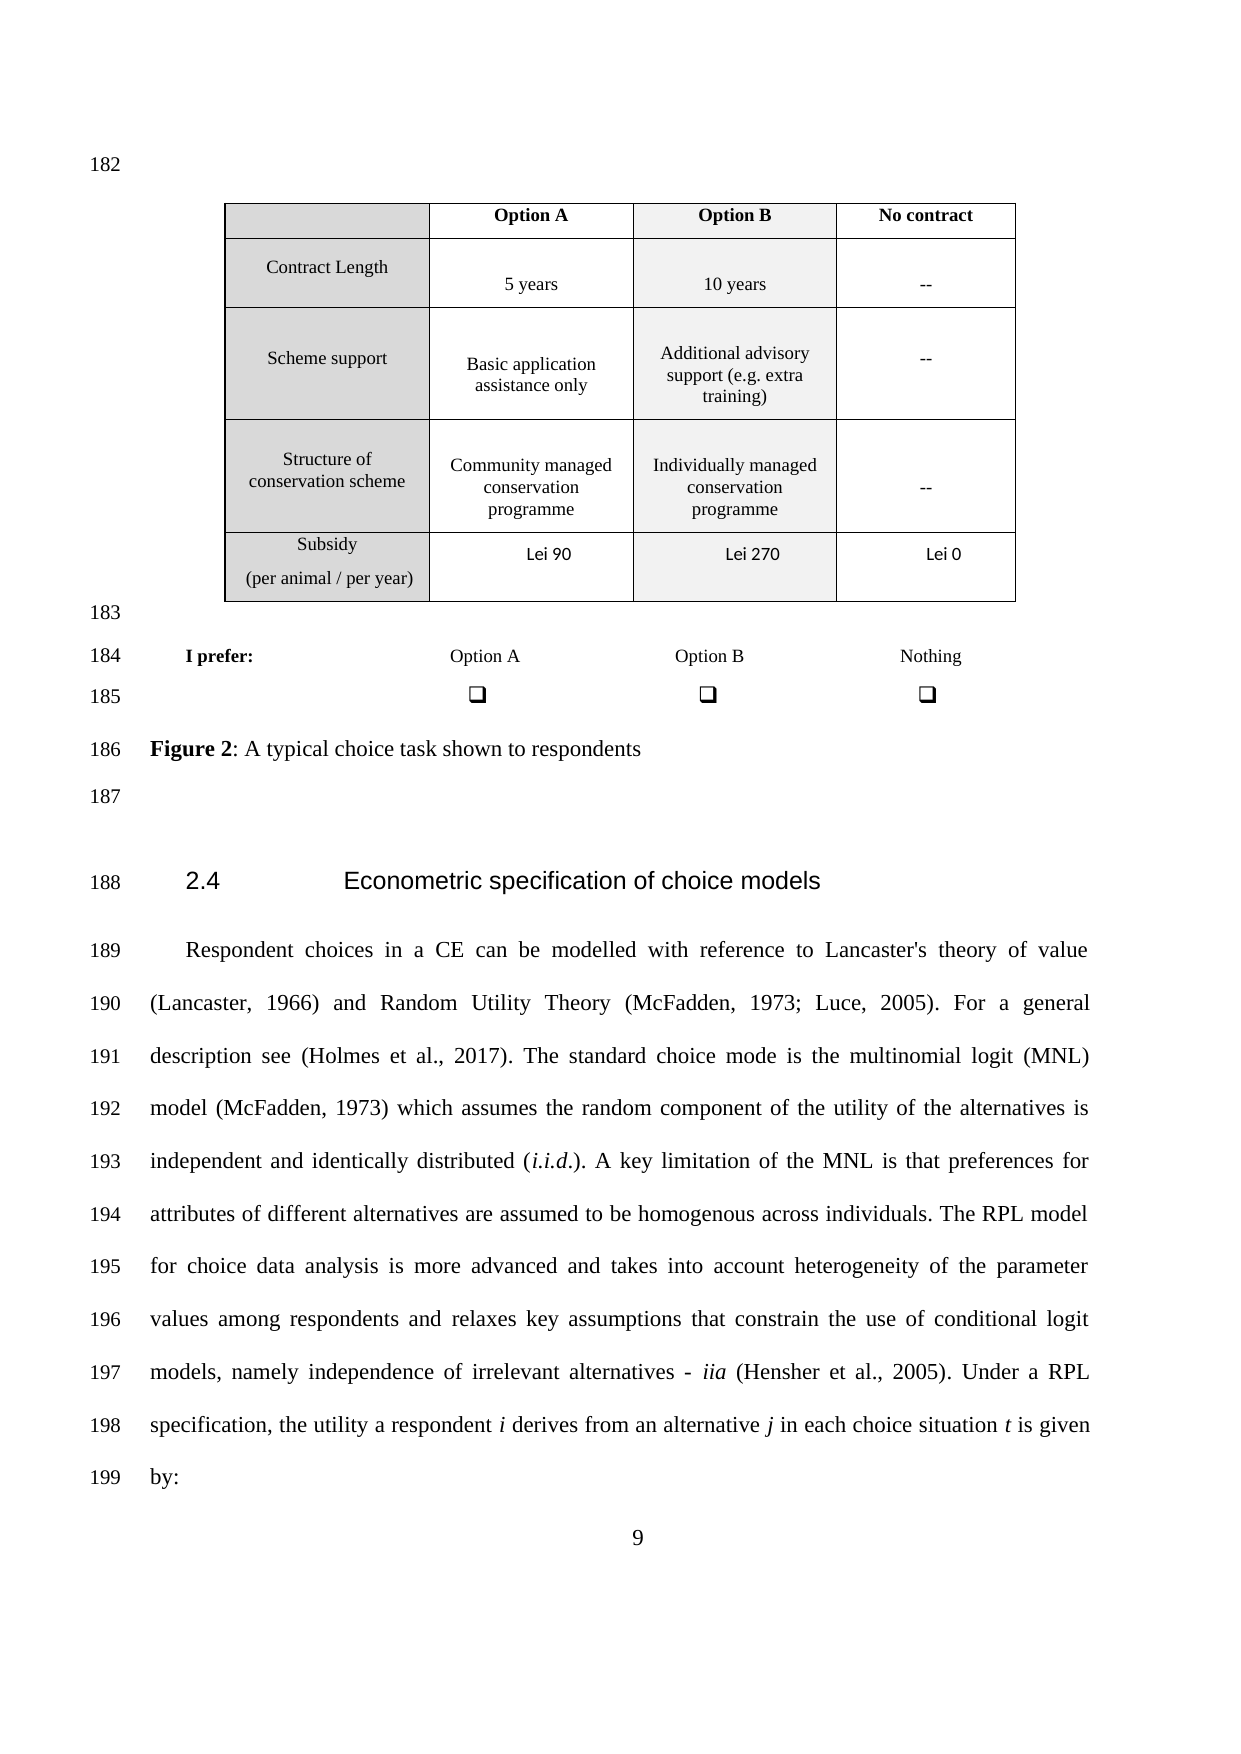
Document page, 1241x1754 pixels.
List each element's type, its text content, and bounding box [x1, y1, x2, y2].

table_cell -- [837, 420, 1015, 532]
table_cell Structure of conservation scheme [226, 420, 429, 532]
table_header Option A [430, 204, 633, 238]
table_cell Individually managed conservation programme [634, 420, 836, 532]
table_header [226, 204, 429, 238]
table_cell -- [837, 239, 1015, 307]
table_cell Lei 90 [430, 533, 633, 601]
table_cell Lei 0 [837, 533, 1015, 601]
table_cell Additional advisory support (e.g. extra training) [634, 308, 836, 419]
table_header No contract [837, 204, 1015, 238]
table_cell Basic application assistance only [430, 308, 633, 419]
table_cell Lei 270 [634, 533, 836, 601]
table_cell 10 years [634, 239, 836, 307]
text Figure 2: A typical choice task shown to respondents [150, 735, 1090, 762]
text I prefer: Option A Option B Nothing [150, 645, 1090, 666]
text Respondent choices in a CE can be modelled with reference to Lancaster's theory of value (Lancaster, 1966) and Random Utility Theory (McFadden, 1973; Luce, 2005). For a general description see (Holmes et al., 2017). The standard choice mode is the multinomial logit (MNL) model (McFadden, 1973) which assumes the random component of the utility of the alternatives is independent and identically distributed (i.i.d.). A key limitation of the MNL is that preferences for attributes of different alternatives are assumed to be homogenous across individuals. The RPL model for choice data analysis is more advanced and takes into account heterogeneity of the parameter values among respondents and relaxes key assumptions that constrain the use of conditional logit models, namely independence of irrelevant alternatives - iia (Hensher et al., 2005). Under a RPL specification, the utility a respondent i derives from an alternative j in each choice situation t is given by: [150, 936, 1090, 1490]
table_cell -- [837, 308, 1015, 419]
table_cell Contract Length [226, 239, 429, 307]
table_cell Subsidy (per animal / per year) [226, 533, 429, 601]
table_cell Community managed conservation programme [430, 420, 633, 532]
table_header Option B [634, 204, 836, 238]
table_cell Scheme support [226, 308, 429, 419]
subtitle Econometric specification of choice models [150, 866, 1090, 895]
table_cell 5 years [430, 239, 633, 307]
